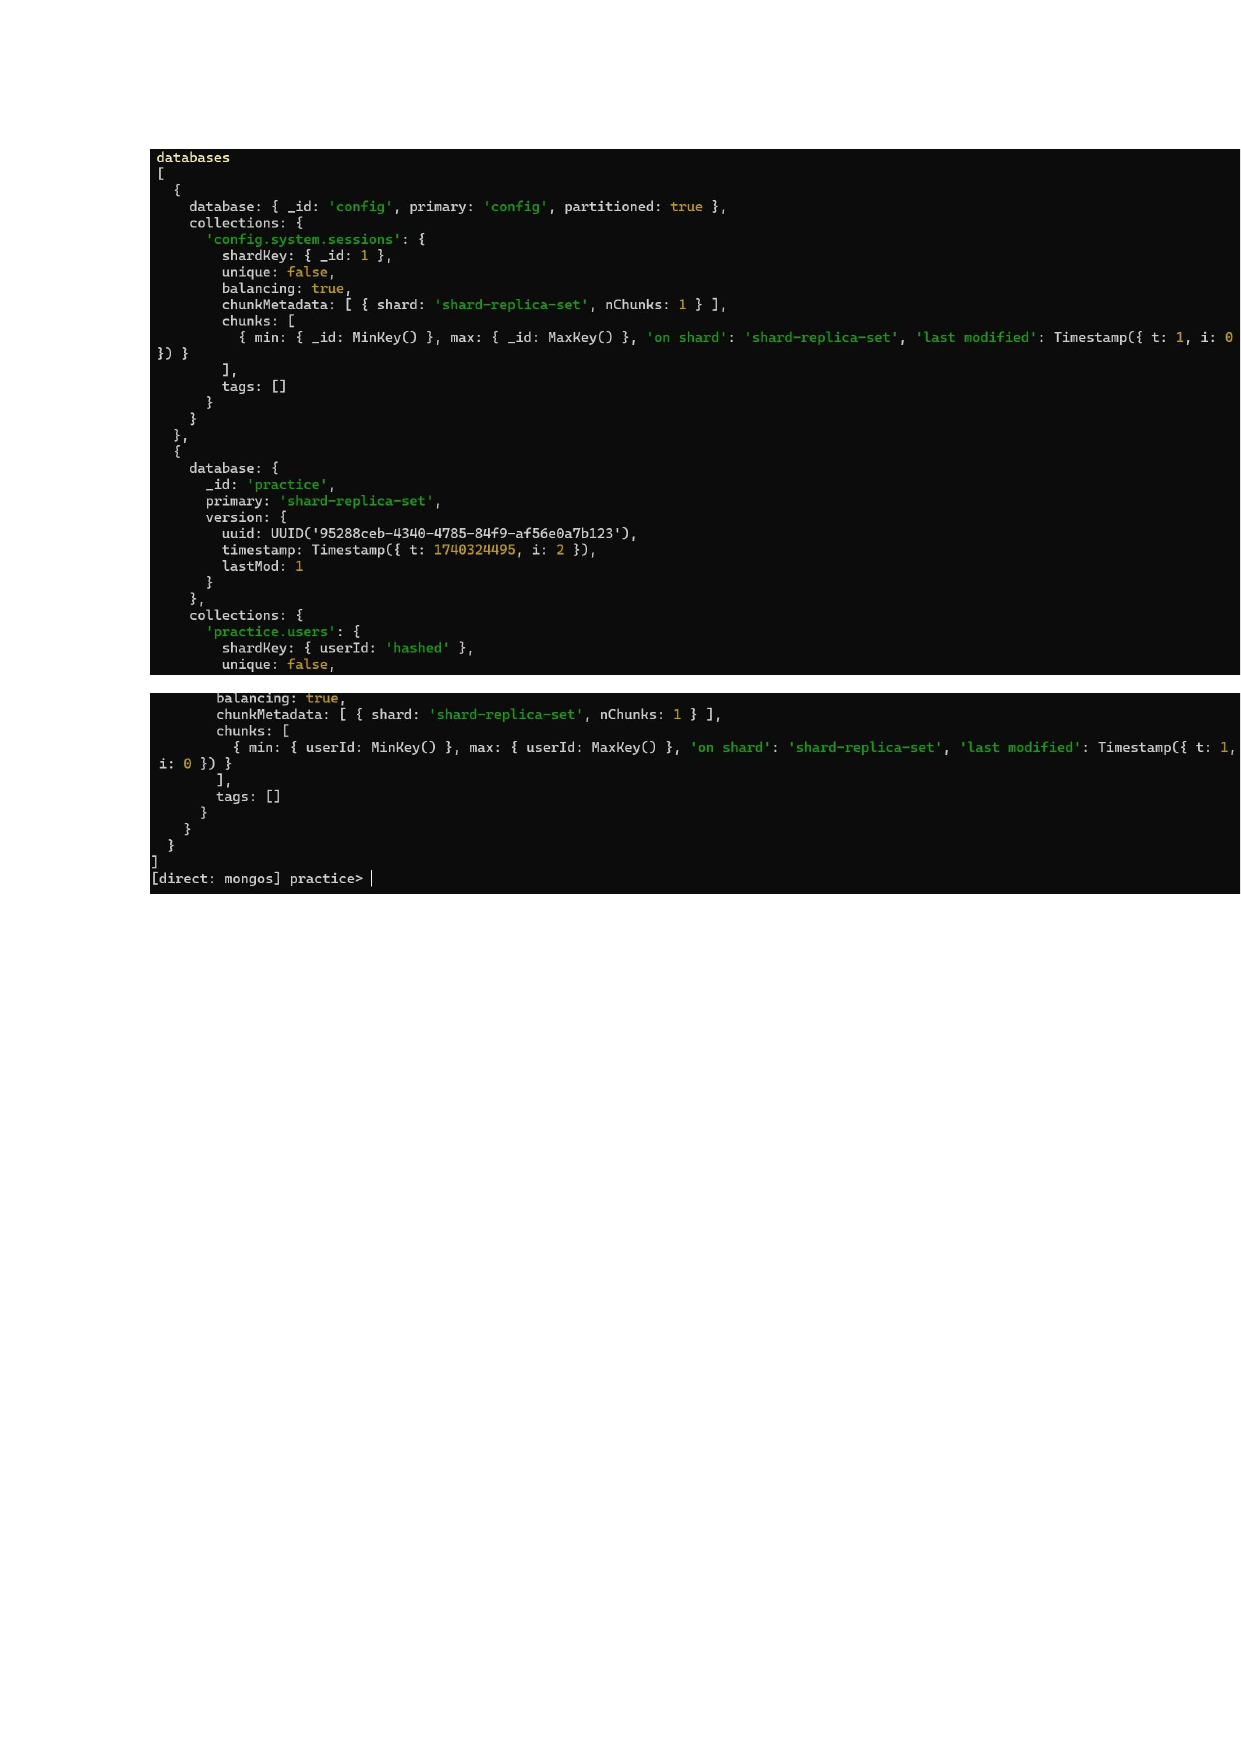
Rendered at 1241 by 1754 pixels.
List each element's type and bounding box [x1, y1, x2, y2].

picture [150, 149, 1241, 675]
picture [150, 693, 1241, 894]
